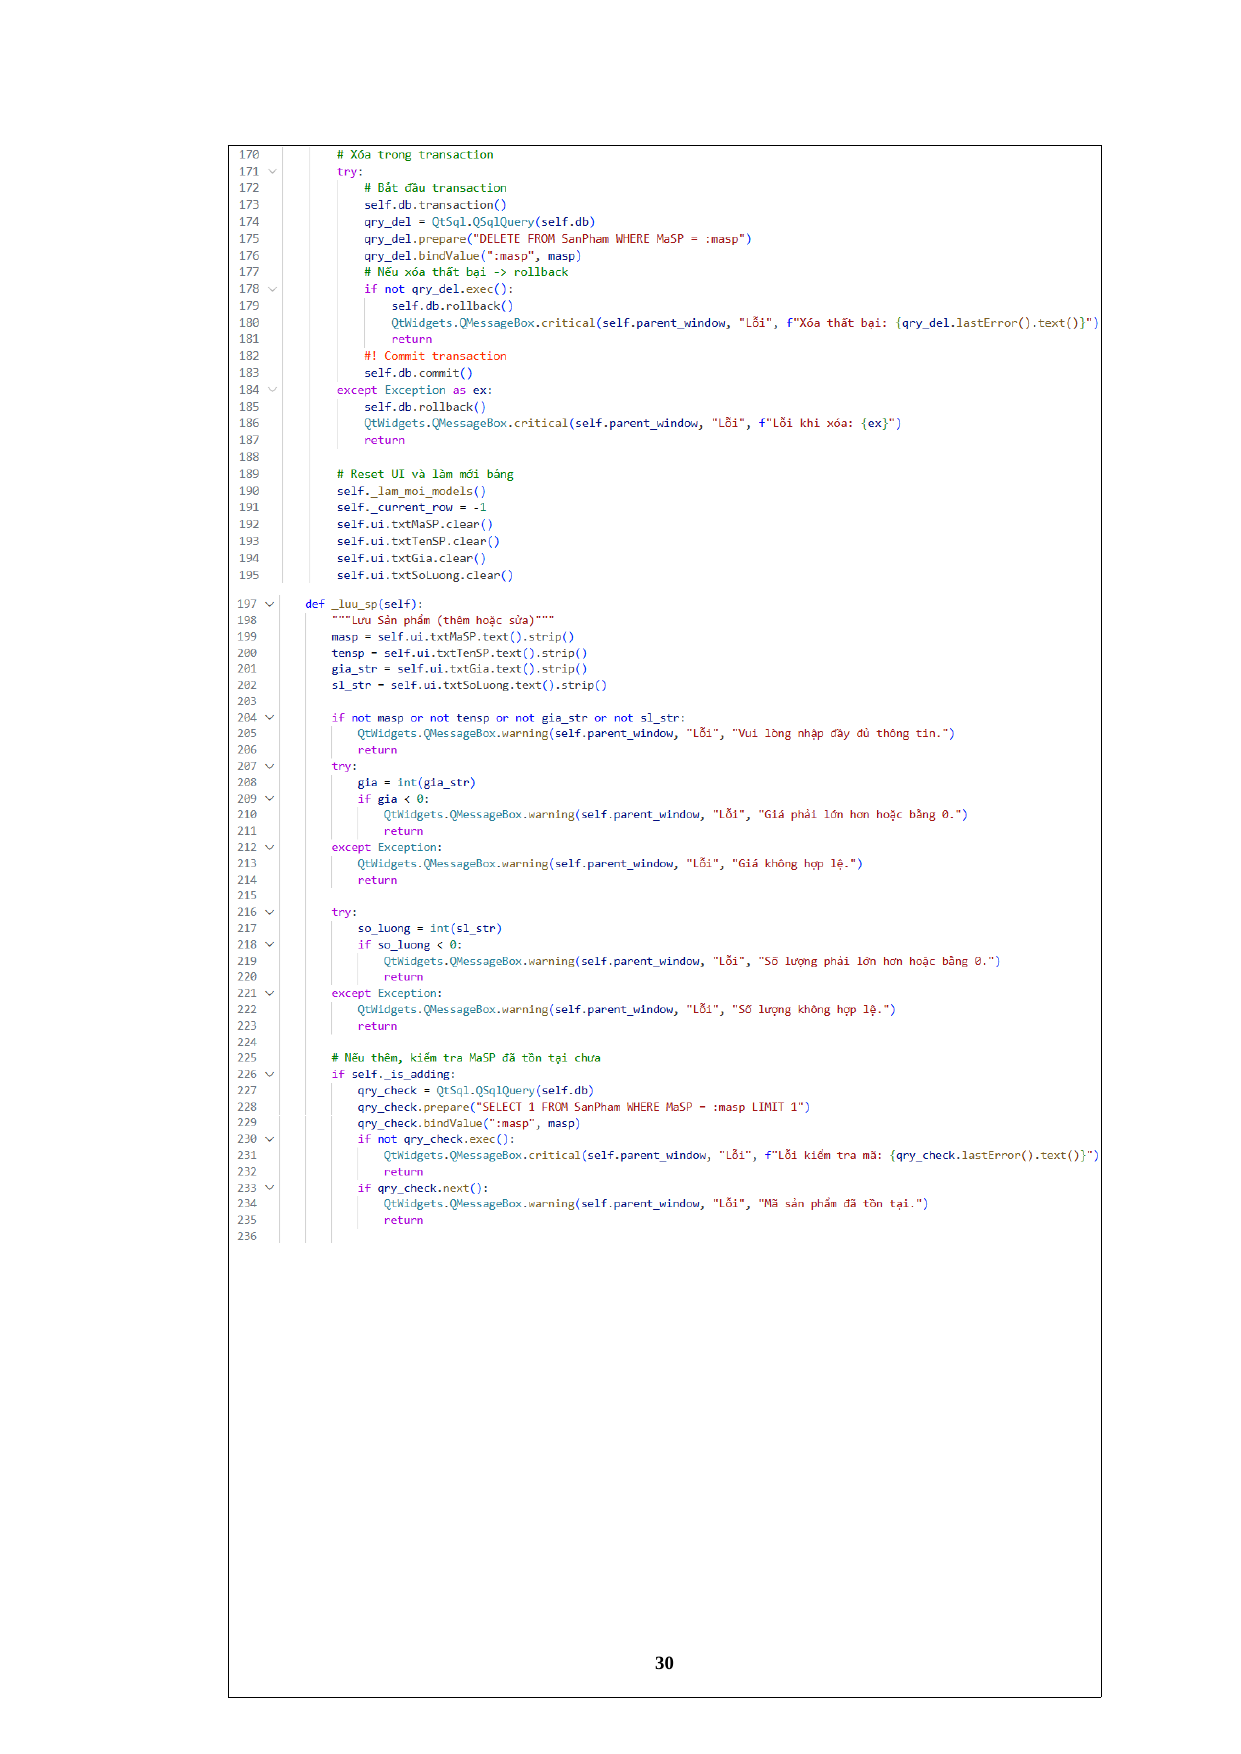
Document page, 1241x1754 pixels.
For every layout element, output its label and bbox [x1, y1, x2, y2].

picture [236, 595, 1101, 1243]
picture [236, 147, 1101, 583]
